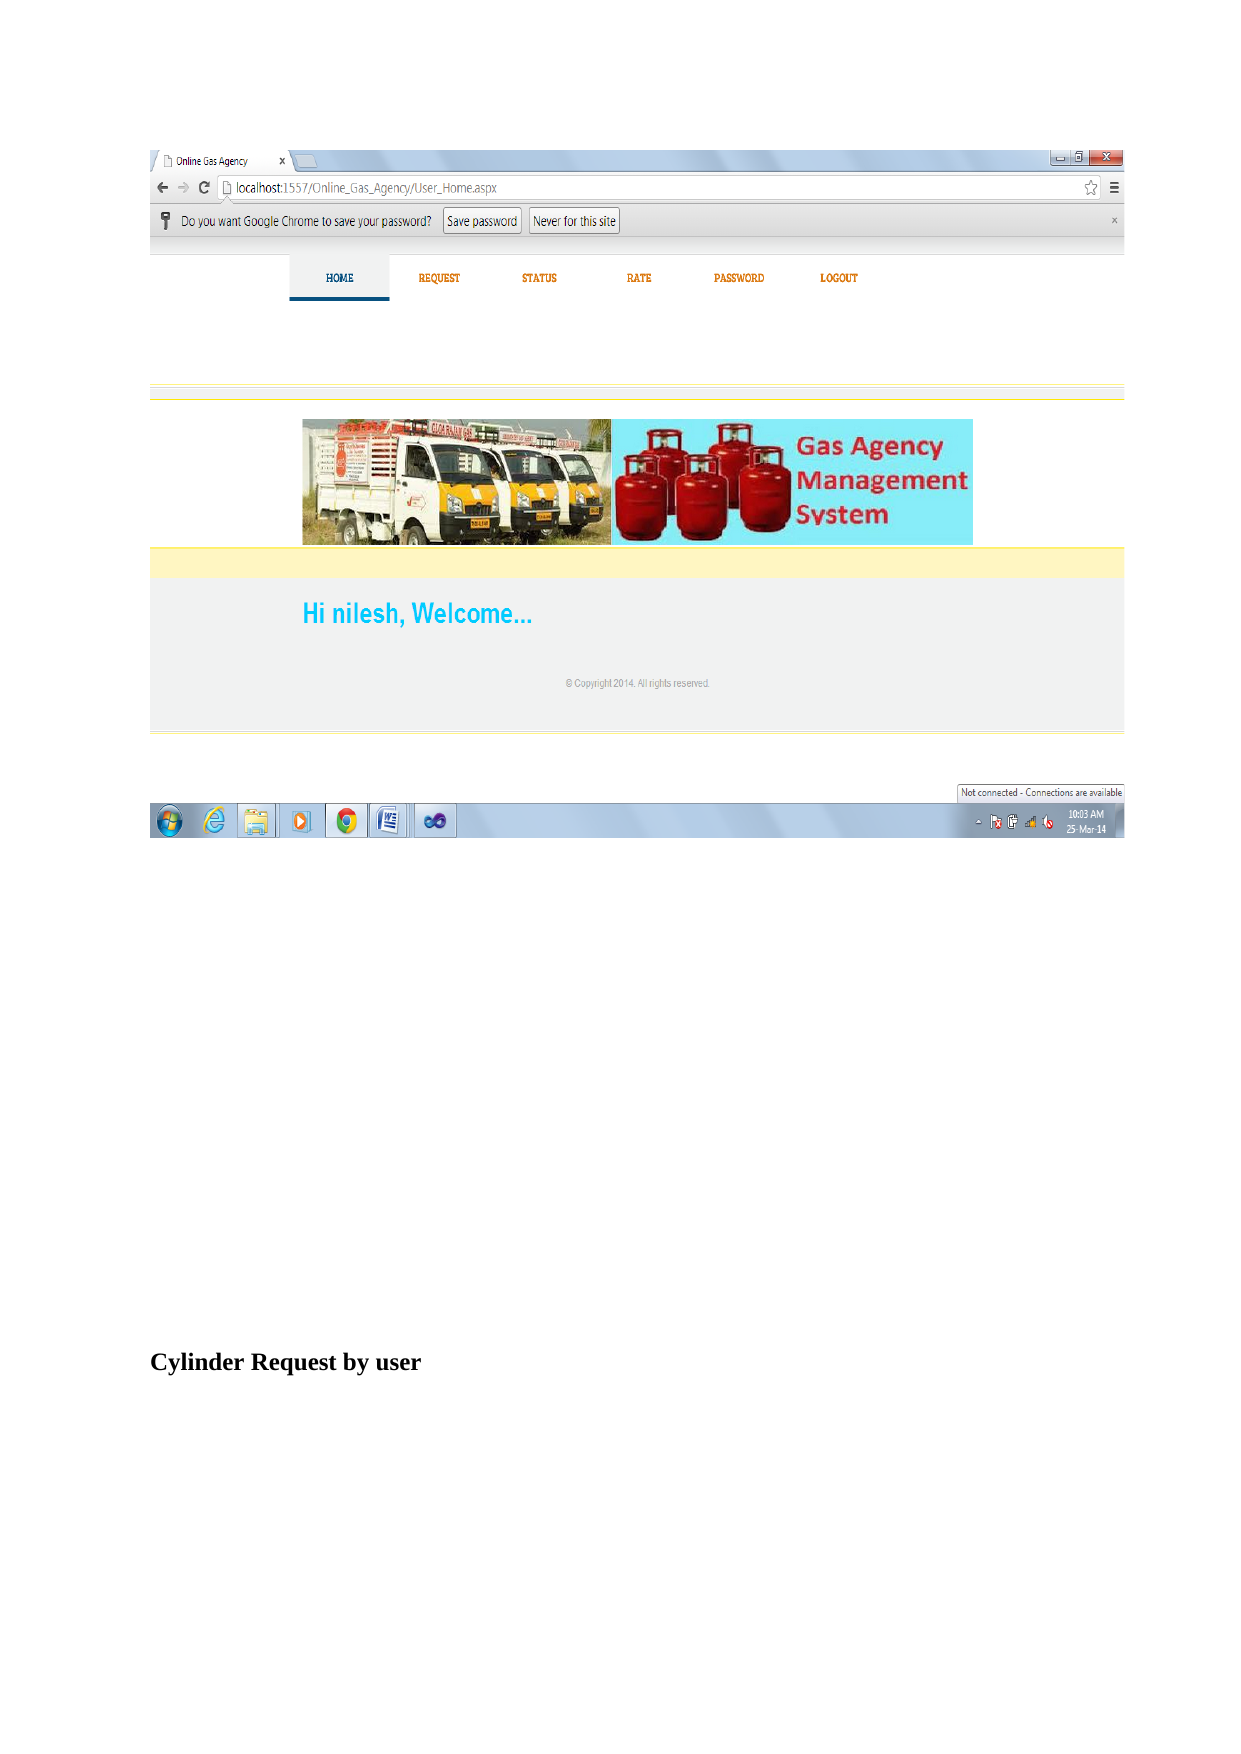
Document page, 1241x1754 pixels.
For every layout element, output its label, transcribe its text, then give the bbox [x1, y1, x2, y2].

text Cylinder Request by user [150, 1347, 1090, 1376]
picture [150, 150, 1125, 838]
